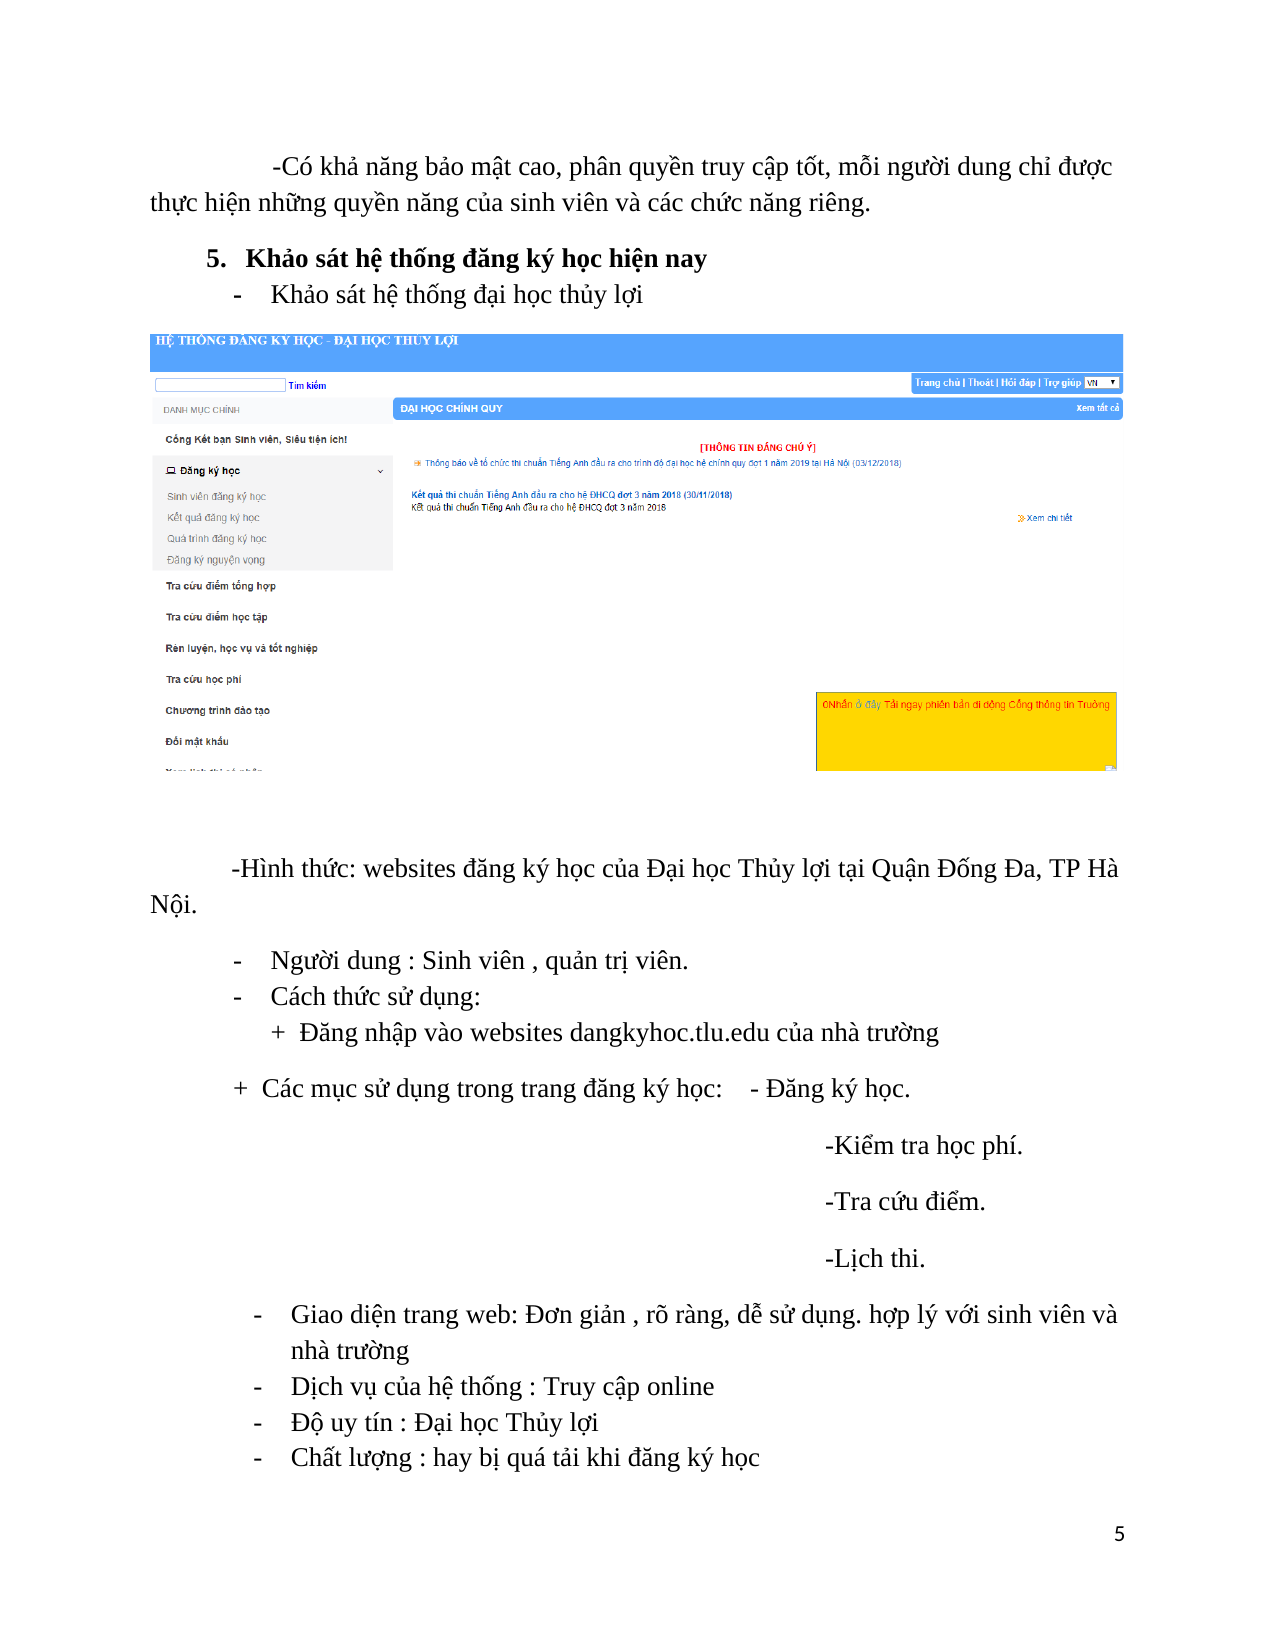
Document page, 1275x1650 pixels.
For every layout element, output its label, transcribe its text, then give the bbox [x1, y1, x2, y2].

picture [150, 334, 1124, 771]
text -Có khả năng bảo mật cao, phân quyền truy cập tốt, mỗi người dung chỉ được thực hiện những quyền năng của sinh viên và các chức năng riêng. [150, 150, 1125, 217]
list Khảo sát hệ thống đại học thủy lợi [233, 278, 1125, 309]
list Khảo sát hệ thống đăng ký học hiện nay [206, 242, 1125, 273]
text -Kiểm tra học phí. [233, 1129, 1125, 1160]
list Dịch vụ của hệ thống : Truy cập online [253, 1370, 1125, 1401]
list Người dung : Sinh viên , quản trị viên. [233, 944, 1125, 976]
text -Tra cứu điểm. [233, 1186, 1125, 1217]
list Độ uy tín : Đại học Thủy lợi [253, 1406, 1125, 1437]
text -Lịch thi. [233, 1242, 1125, 1273]
list Chất lượng : hay bị quá tải khi đăng ký học [253, 1442, 1125, 1473]
text -Hình thức: websites đăng ký học của Đại học Thủy lợi tại Quận Đống Đa, TP Hà Nội. [150, 852, 1125, 919]
list + Đăng nhập vào websites dangkyhoc.tlu.edu của nhà trường [270, 1016, 1125, 1047]
list Cách thức sử dụng: [233, 980, 1125, 1011]
text + Các mục sử dụng trong trang đăng ký học: - Đăng ký học. [233, 1072, 1125, 1103]
list Giao diện trang web: Đơn giản , rõ ràng, dễ sử dụng. hợp lý với sinh viên và nhà trường [253, 1299, 1125, 1366]
